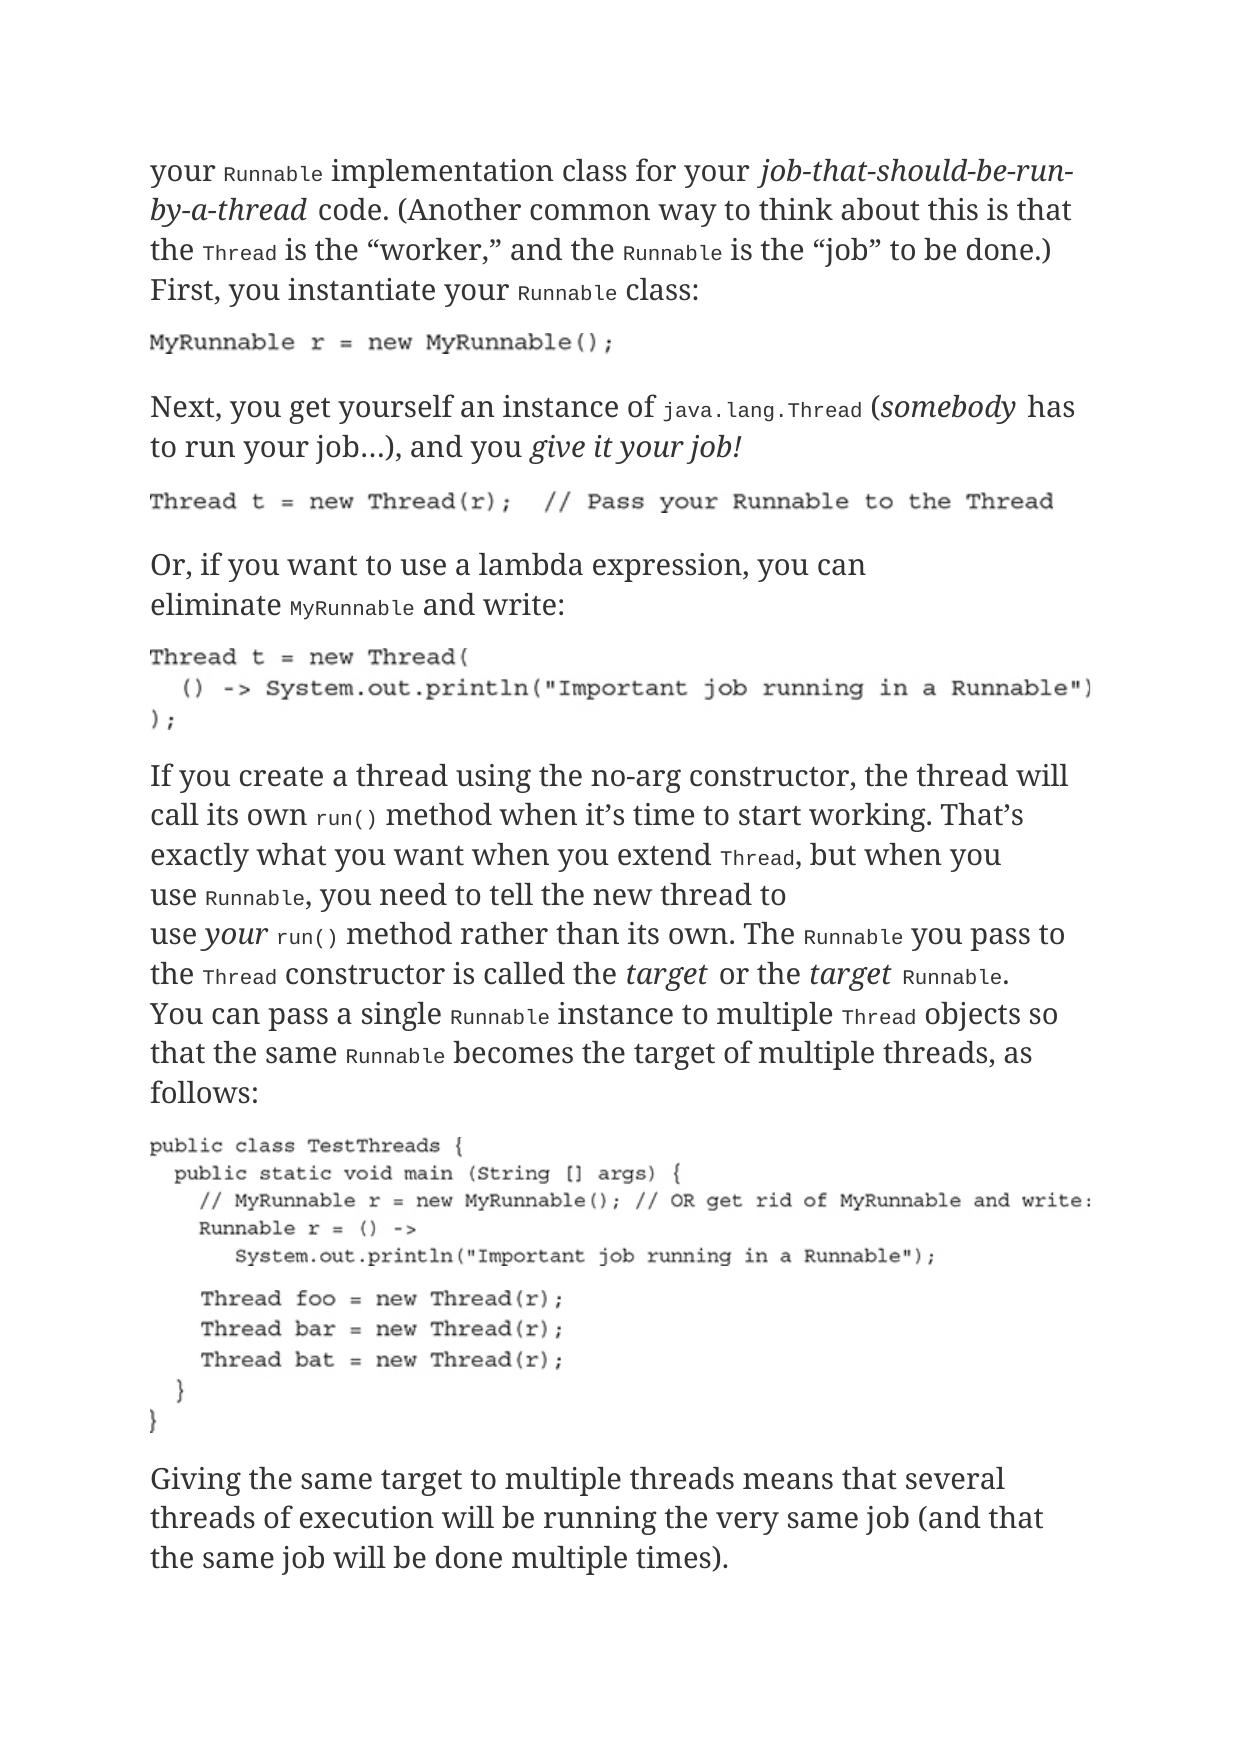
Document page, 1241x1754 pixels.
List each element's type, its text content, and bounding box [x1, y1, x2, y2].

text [150, 150, 1090, 269]
text You can pass a single Runnable instance to multiple Thread objects so that the same Runnable becomes the target of multiple threads, as follows: [150, 993, 1090, 1112]
picture [150, 1137, 1091, 1266]
picture [150, 1290, 561, 1433]
text If you create a thread using the no-arg constructor, the thread will call its own run() method when it’s time to start working. That’s exactly what you want when you extend Thread, but when you use Runnable, you need to tell the new thread to use your run() method rather than its own. The Runnable you pass to the Thread constructor is called the target or the target Runnable. [150, 755, 1090, 993]
picture [150, 648, 1091, 730]
text Or, if you want to use a lambda expression, you can eliminate MyRunnable and write: [150, 544, 1090, 623]
picture [150, 333, 611, 354]
text First, you instantiate your Runnable class: [150, 269, 1090, 309]
text Next, you get yourself an instance of java.lang.Thread (somebody has to run your job…), and you give it your job! [150, 387, 1090, 466]
text Giving the same target to multiple threads means that several threads of execution will be running the very same job (and that the same job will be done multiple times). [150, 1458, 1090, 1577]
picture [150, 491, 1054, 513]
